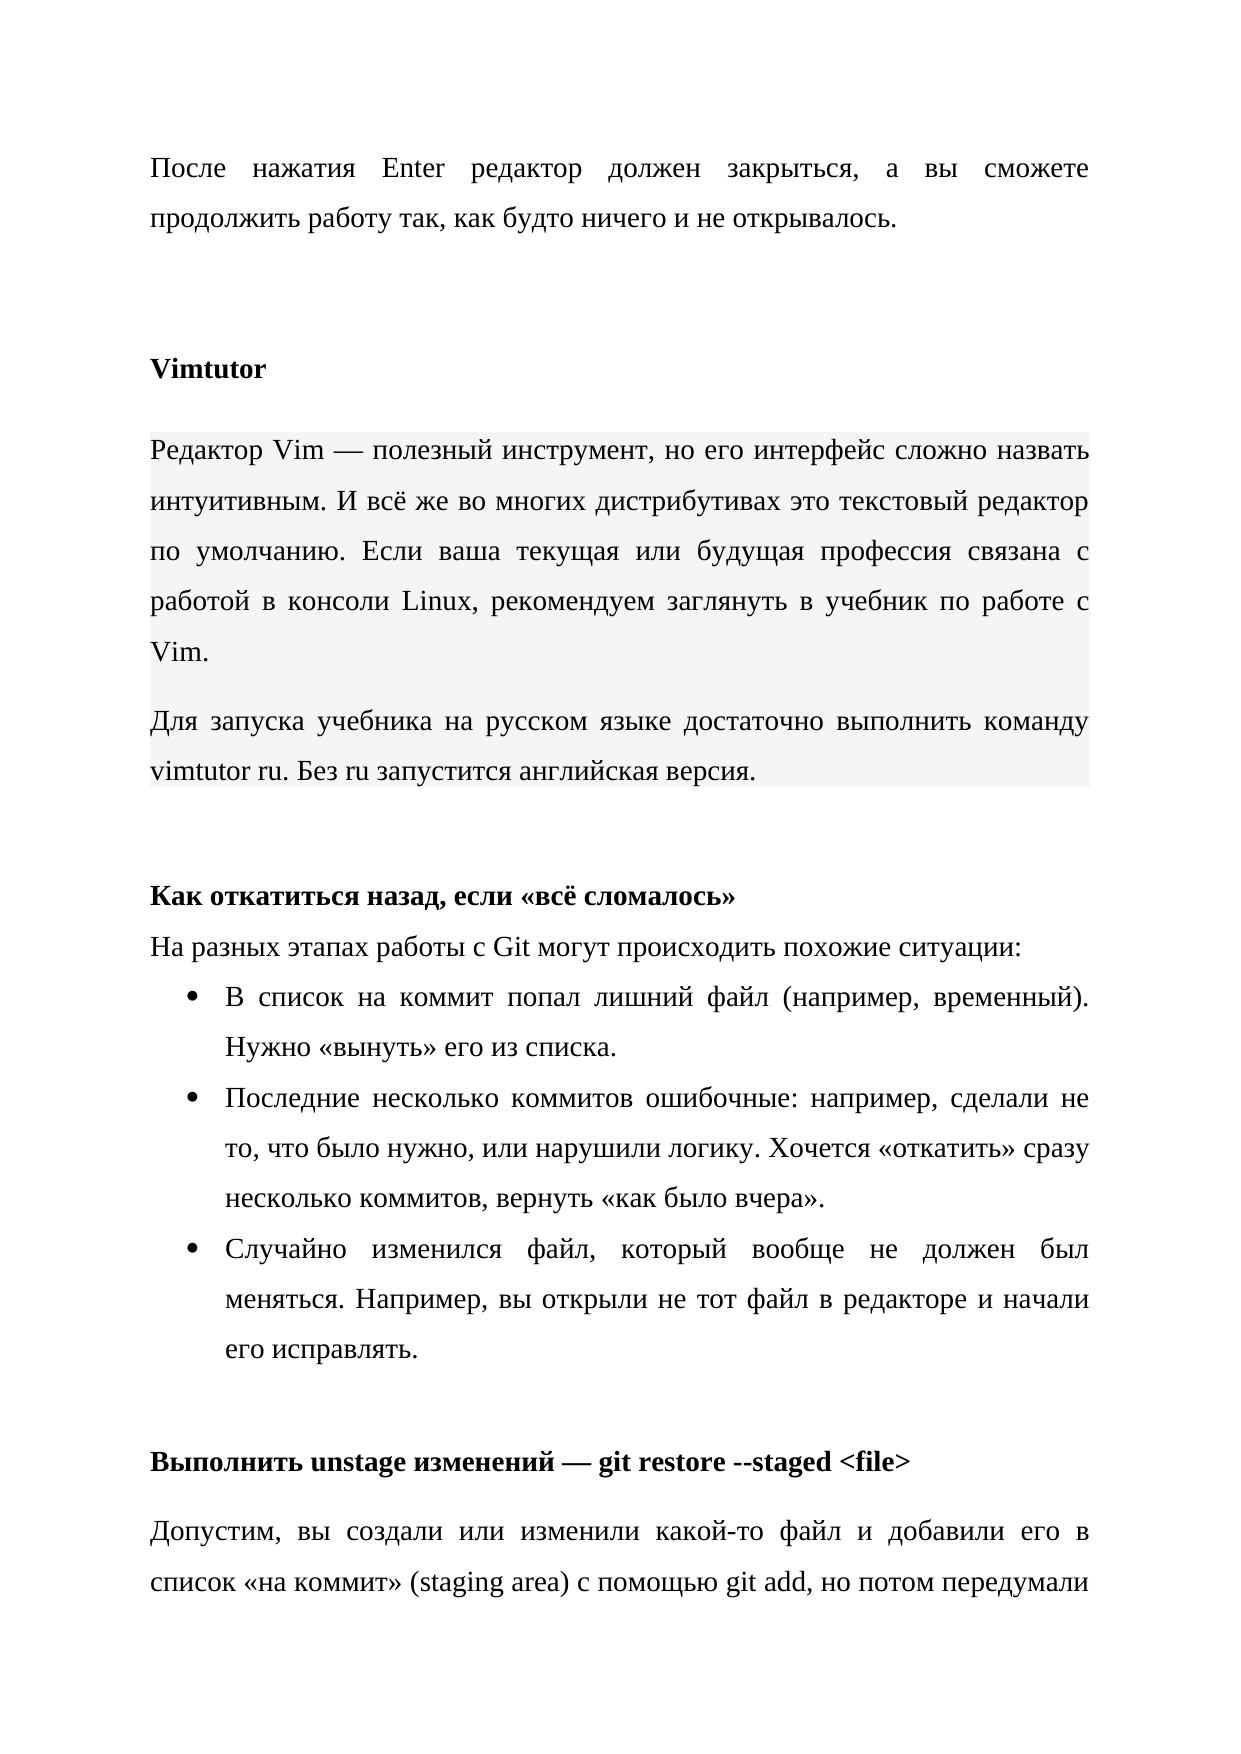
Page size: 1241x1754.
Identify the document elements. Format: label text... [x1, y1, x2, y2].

subtitle Как откатиться назад, если «всё сломалось» [150, 878, 1090, 912]
text Для запуска учебника на русском языке достаточно выполнить команду vimtutor ru. Без ru запустится английская версия. [150, 703, 1090, 787]
list Случайно изменился файл, который вообще не должен был меняться. Например, вы открыли не тот файл в редакторе и начали его исправлять. [187, 1231, 1090, 1365]
text После нажатия Enter редактор должен закрыться, а вы сможете продолжить работу так, как будто ничего и не открывалось. [150, 150, 1090, 234]
subtitle Выполнить unstage изменений — git restore --staged <file> [150, 1444, 1090, 1478]
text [150, 1513, 1090, 1597]
text Vimtutor [150, 351, 1090, 384]
list Последние несколько коммитов ошибочные: например, сделали не то, что было нужно, или нарушили логику. Хочется «откатить» сразу несколько коммитов, вернуть «как было вчера». [187, 1080, 1090, 1214]
list В список на коммит попал лишний файл (например, временный). Нужно «вынуть» его из списка. [187, 979, 1090, 1063]
text Редактор Vim — полезный инструмент, но его интерфейс сложно назвать интуитивным. И всё же во многих дистрибутивах это текстовый редактор по умолчанию. Если ваша текущая или будущая профессия связана с работой в консоли Linux, рекомендуем заглянуть в учебник по работе с Vim. [150, 432, 1090, 667]
text На разных этапах работы с Git могут происходить похожие ситуации: [150, 929, 1090, 962]
